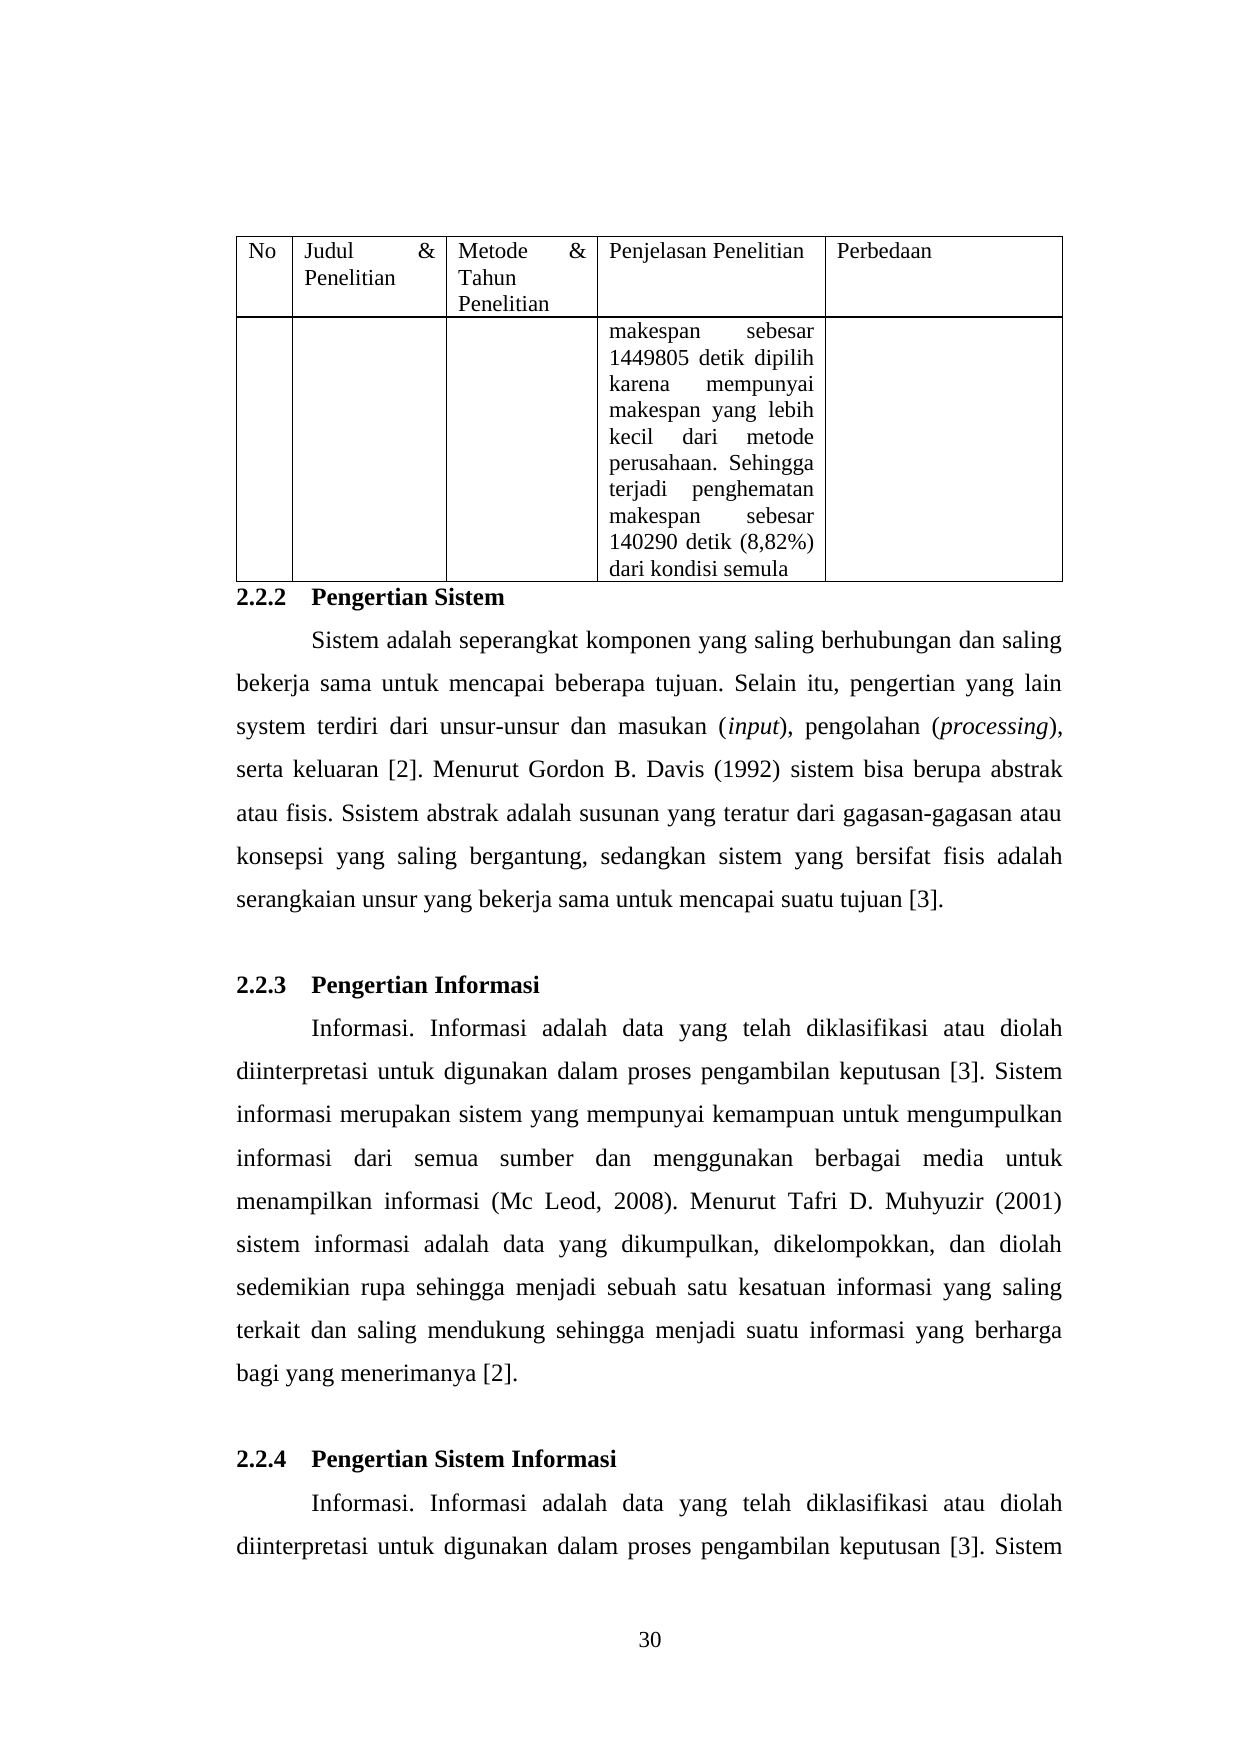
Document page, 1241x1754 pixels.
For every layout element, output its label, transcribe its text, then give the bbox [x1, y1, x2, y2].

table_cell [447, 318, 597, 581]
table_header No [237, 237, 292, 316]
table_cell 5 [237, 318, 292, 581]
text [236, 1488, 1063, 1559]
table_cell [826, 318, 1062, 581]
table_header Judul & Penelitian [293, 237, 446, 316]
table_header Penjelasan Penelitian [598, 237, 825, 316]
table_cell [598, 318, 825, 581]
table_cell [293, 318, 446, 581]
subtitle Pengertian Sistem [236, 582, 1063, 611]
text Sistem adalah seperangkat komponen yang saling berhubungan dan saling bekerja sama untuk mencapai beberapa tujuan. Selain itu, pengertian yang lain system terdiri dari unsur-unsur dan masukan (input), pengolahan (processing), serta keluaran [2]. Menurut Gordon B. Davis (1992) sistem bisa berupa abstrak atau fisis. Ssistem abstrak adalah susunan yang teratur dari gagasan-gagasan atau konsepsi yang saling bergantung, sedangkan sistem yang bersifat fisis adalah serangkaian unsur yang bekerja sama untuk mencapai suatu tujuan [3]. [236, 625, 1063, 913]
subtitle Pengertian Informasi [236, 970, 1063, 999]
table_header Metode & Tahun Penelitian [447, 237, 597, 316]
table_header Perbedaan [826, 237, 1062, 316]
subtitle Pengertian Sistem Informasi [236, 1444, 1063, 1473]
